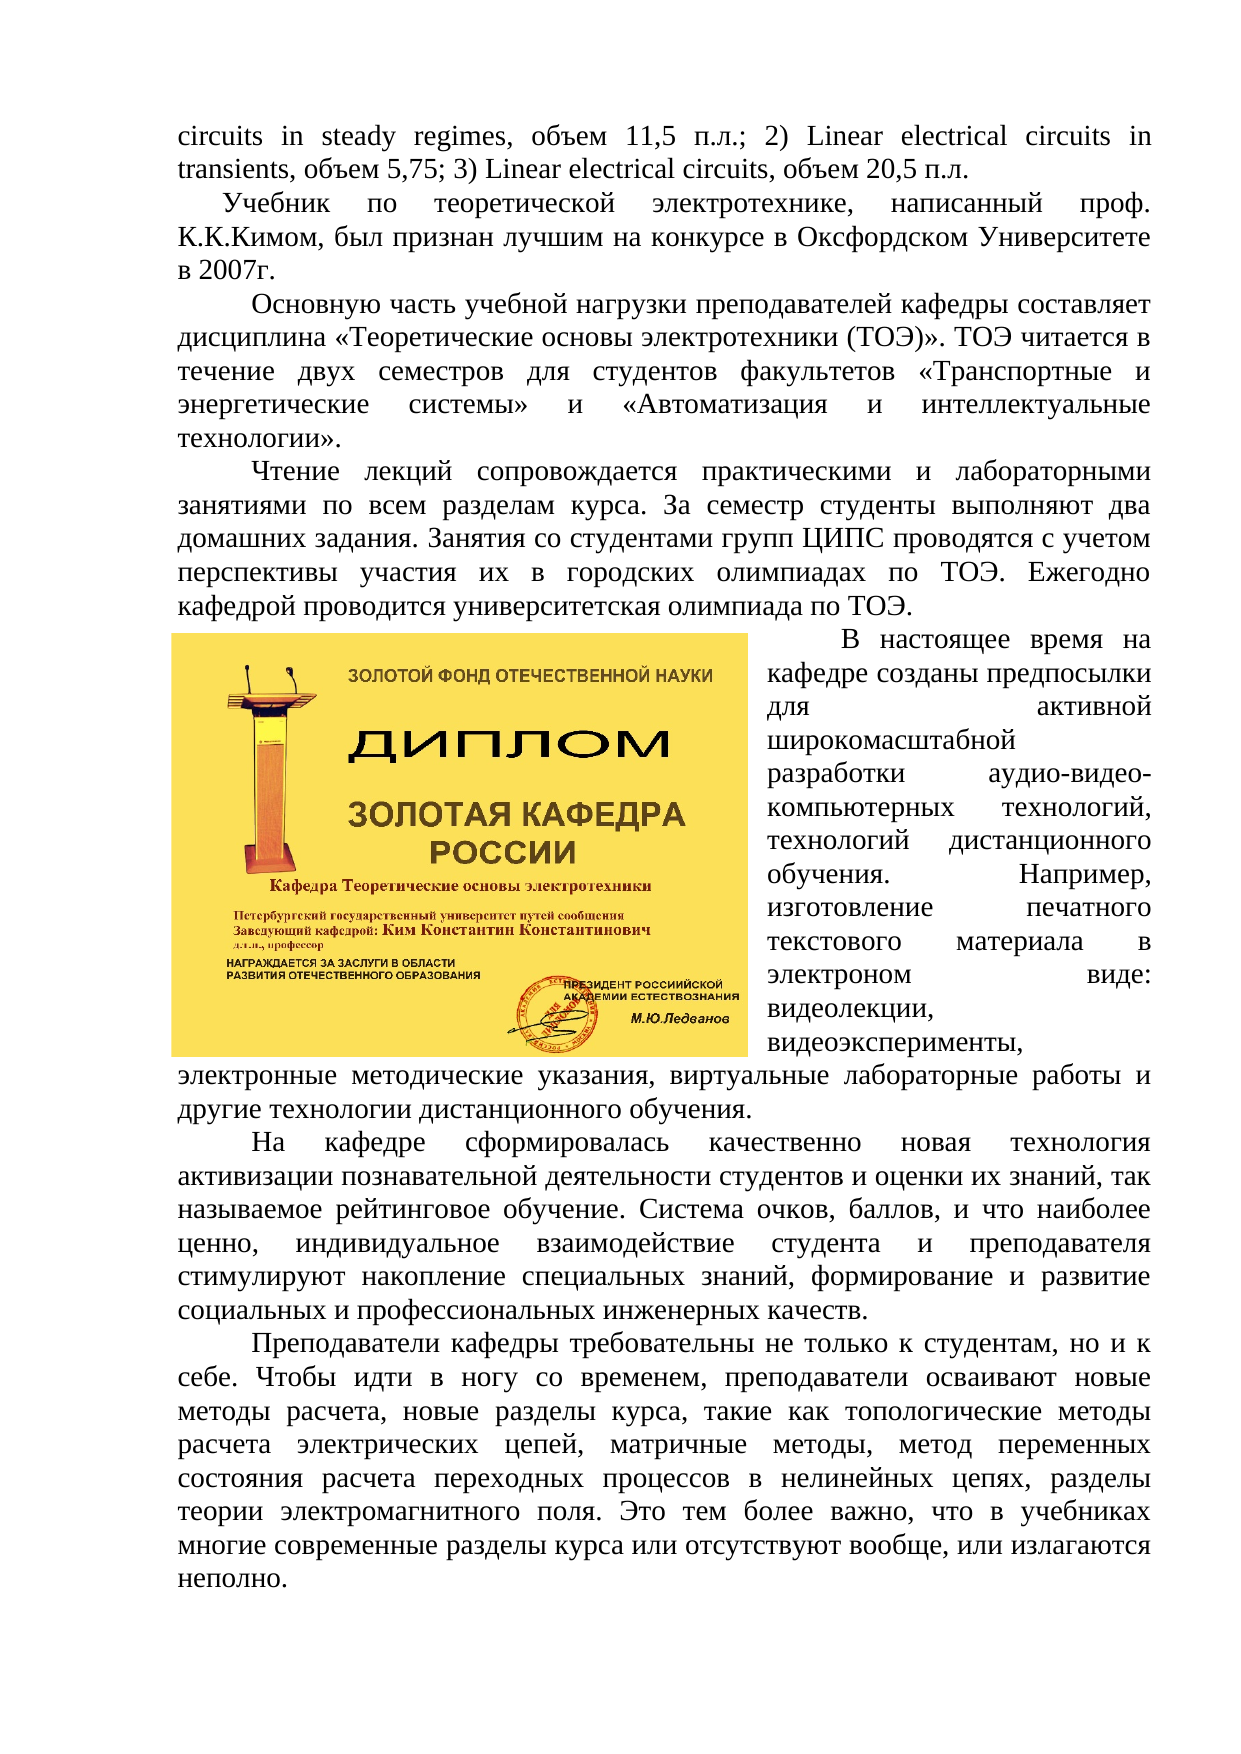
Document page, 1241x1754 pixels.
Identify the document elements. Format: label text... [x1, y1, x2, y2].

text Учебник по теоретической электротехнике, написанный проф. К.К.Кимом, был признан лучшим на конкурсе в Оксфордском Университете в 2007г. [177, 185, 1152, 286]
text Преподаватели кафедры требовательны не только к студентам, но и к себе. Чтобы идти в ногу со временем, преподаватели осваивают новые методы расчета, новые разделы курса, такие как топологические методы расчета электрических цепей, матричные методы, метод переменных состояния расчета переходных процессов в нелинейных цепях, разделы теории электромагнитного поля. Это тем более важно, что в учебниках многие современные разделы курса или отсутствуют вообще, или излагаются неполно. [177, 1326, 1152, 1594]
text Основную часть учебной нагрузки преподавателей кафедры составляет дисциплина «Теоретические основы электротехники (ТОЭ)». ТОЭ читается в течение двух семестров для студентов факультетов «Транспортные и энергетические системы» и «Автоматизация и интеллектуальные технологии». [177, 286, 1152, 453]
text На кафедре сформировалась качественно новая технология активизации познавательной деятельности студентов и оценки их знаний, так называемое рейтинговое обучение. Система очков, баллов, и что наиболее ценно, индивидуальное взаимодействие студента и преподавателя стимулируют накопление специальных знаний, формирование и развитие социальных и профессиональных инженерных качеств. [177, 1124, 1152, 1326]
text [177, 118, 1152, 185]
picture [169, 633, 748, 1056]
text Чтение лекций сопровождается практическими и лабораторными занятиями по всем разделам курса. За семестр студенты выполняют два домашних задания. Занятия со студентами групп ЦИПС проводятся с учетом перспективы участия их в городских олимпиадах по ТОЭ. Ежегодно кафедрой проводится университетская олимпиада по ТОЭ. [177, 453, 1152, 621]
